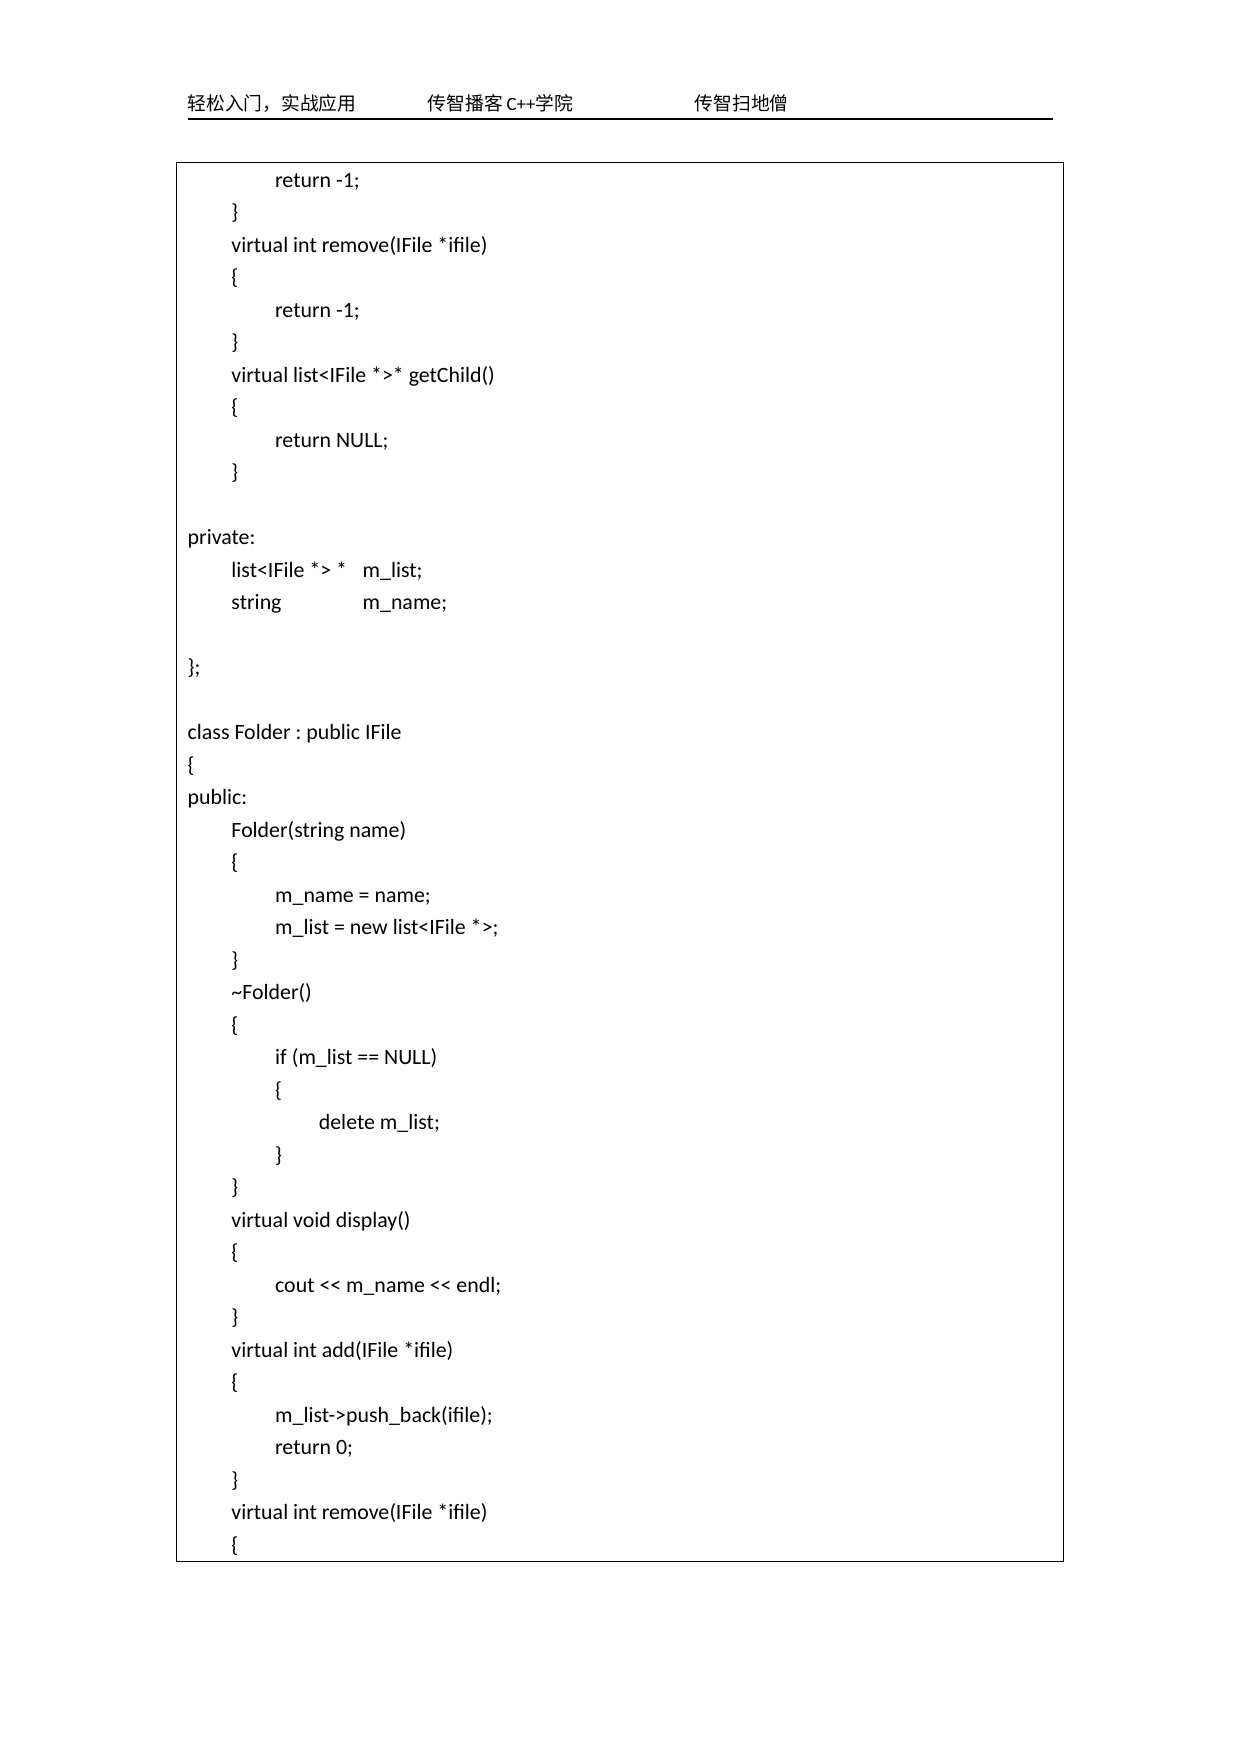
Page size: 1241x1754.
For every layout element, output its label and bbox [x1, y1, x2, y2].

table_header [177, 163, 1063, 1561]
